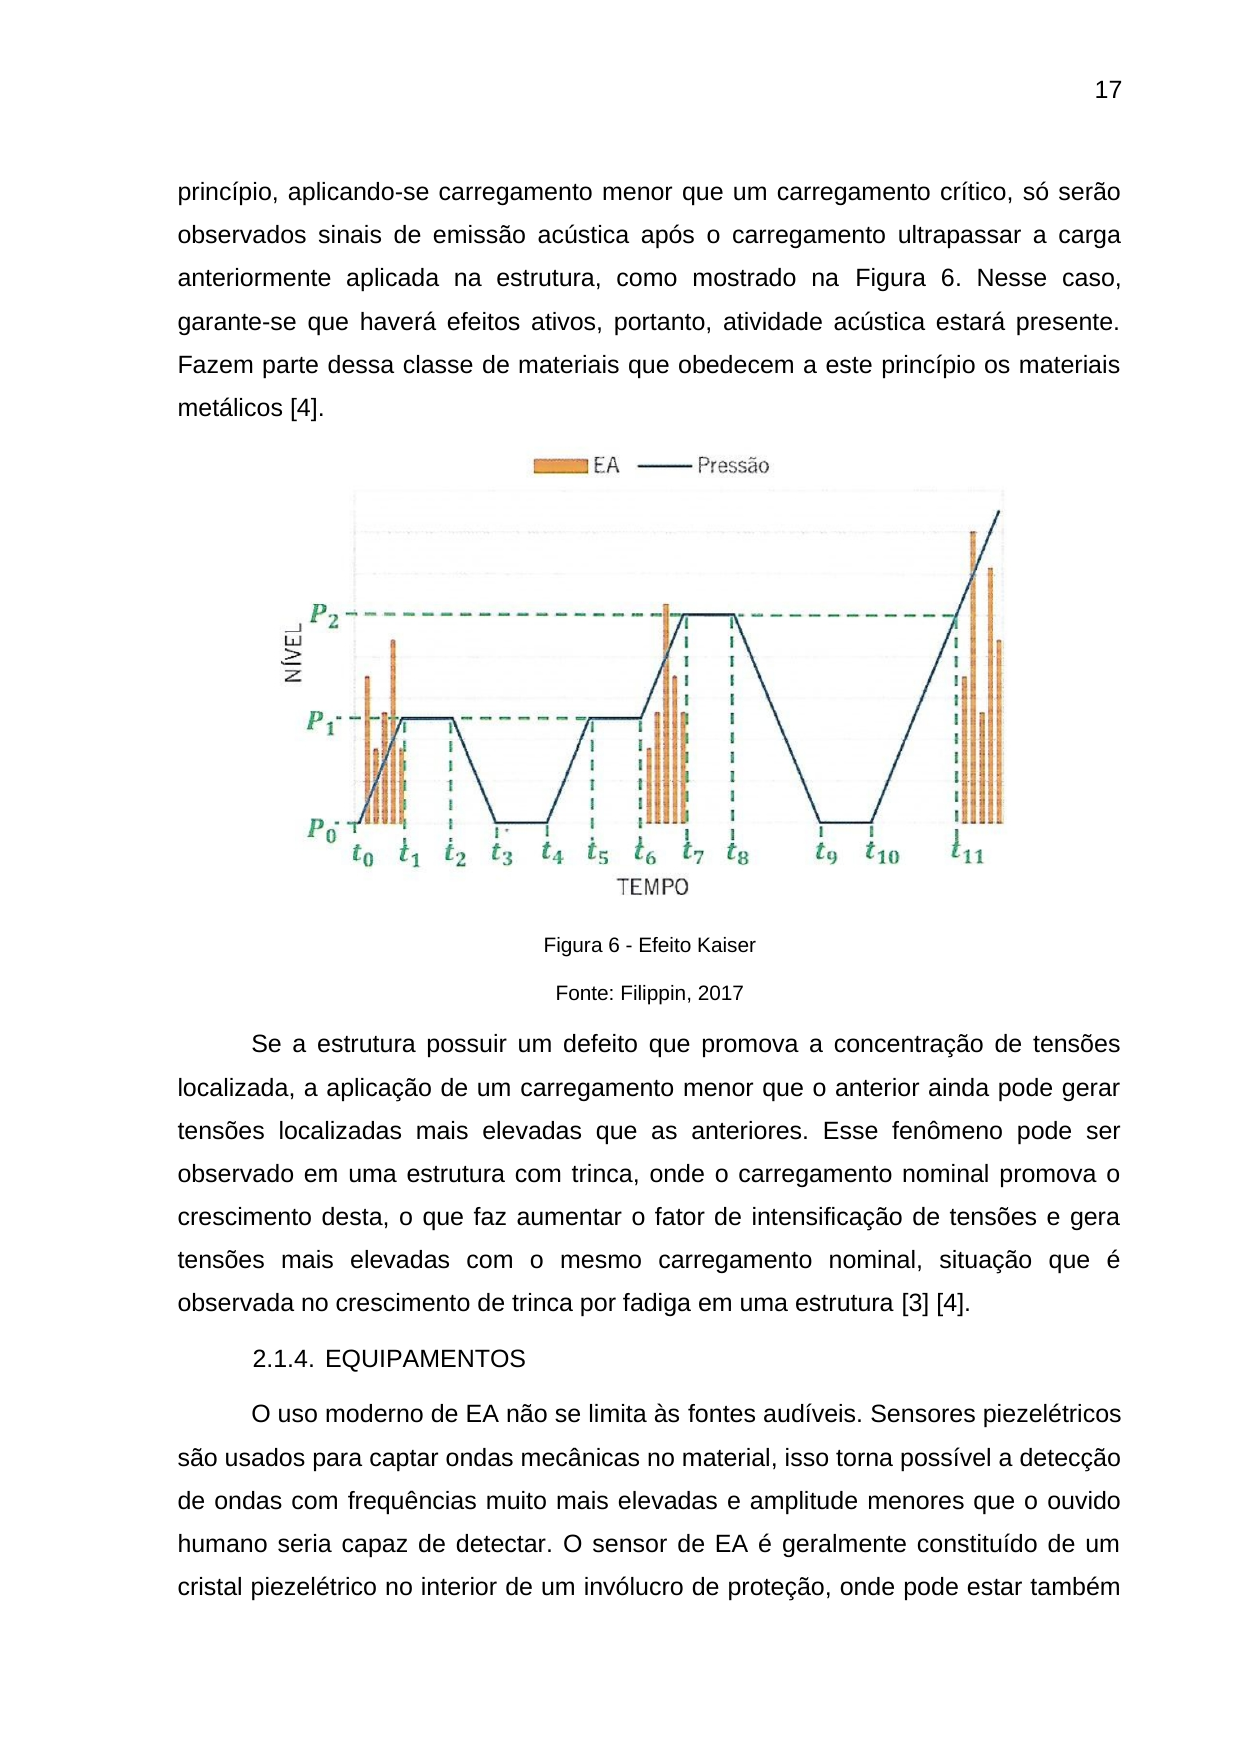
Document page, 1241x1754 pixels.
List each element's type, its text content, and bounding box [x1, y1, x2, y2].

picture [261, 436, 1038, 906]
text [177, 177, 1122, 422]
subtitle Equipamentos [252, 1344, 1122, 1372]
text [177, 1399, 1122, 1601]
text Figura 6 - Efeito Kaiser [177, 932, 1122, 956]
text Se a estrutura possuir um defeito que promova a concentração de tensões localizada, a aplicação de um carregamento menor que o anterior ainda pode gerar tensões localizadas mais elevadas que as anteriores. Esse fenômeno pode ser observado em uma estrutura com trinca, onde o carregamento nominal promova o crescimento desta, o que faz aumentar o fator de intensificação de tensões e gera tensões mais elevadas com o mesmo carregamento nominal, situação que é observada no crescimento de trinca por fadiga em uma estrutura . [177, 1029, 1122, 1317]
text Fonte: Filippin, 2017 [177, 981, 1122, 1005]
